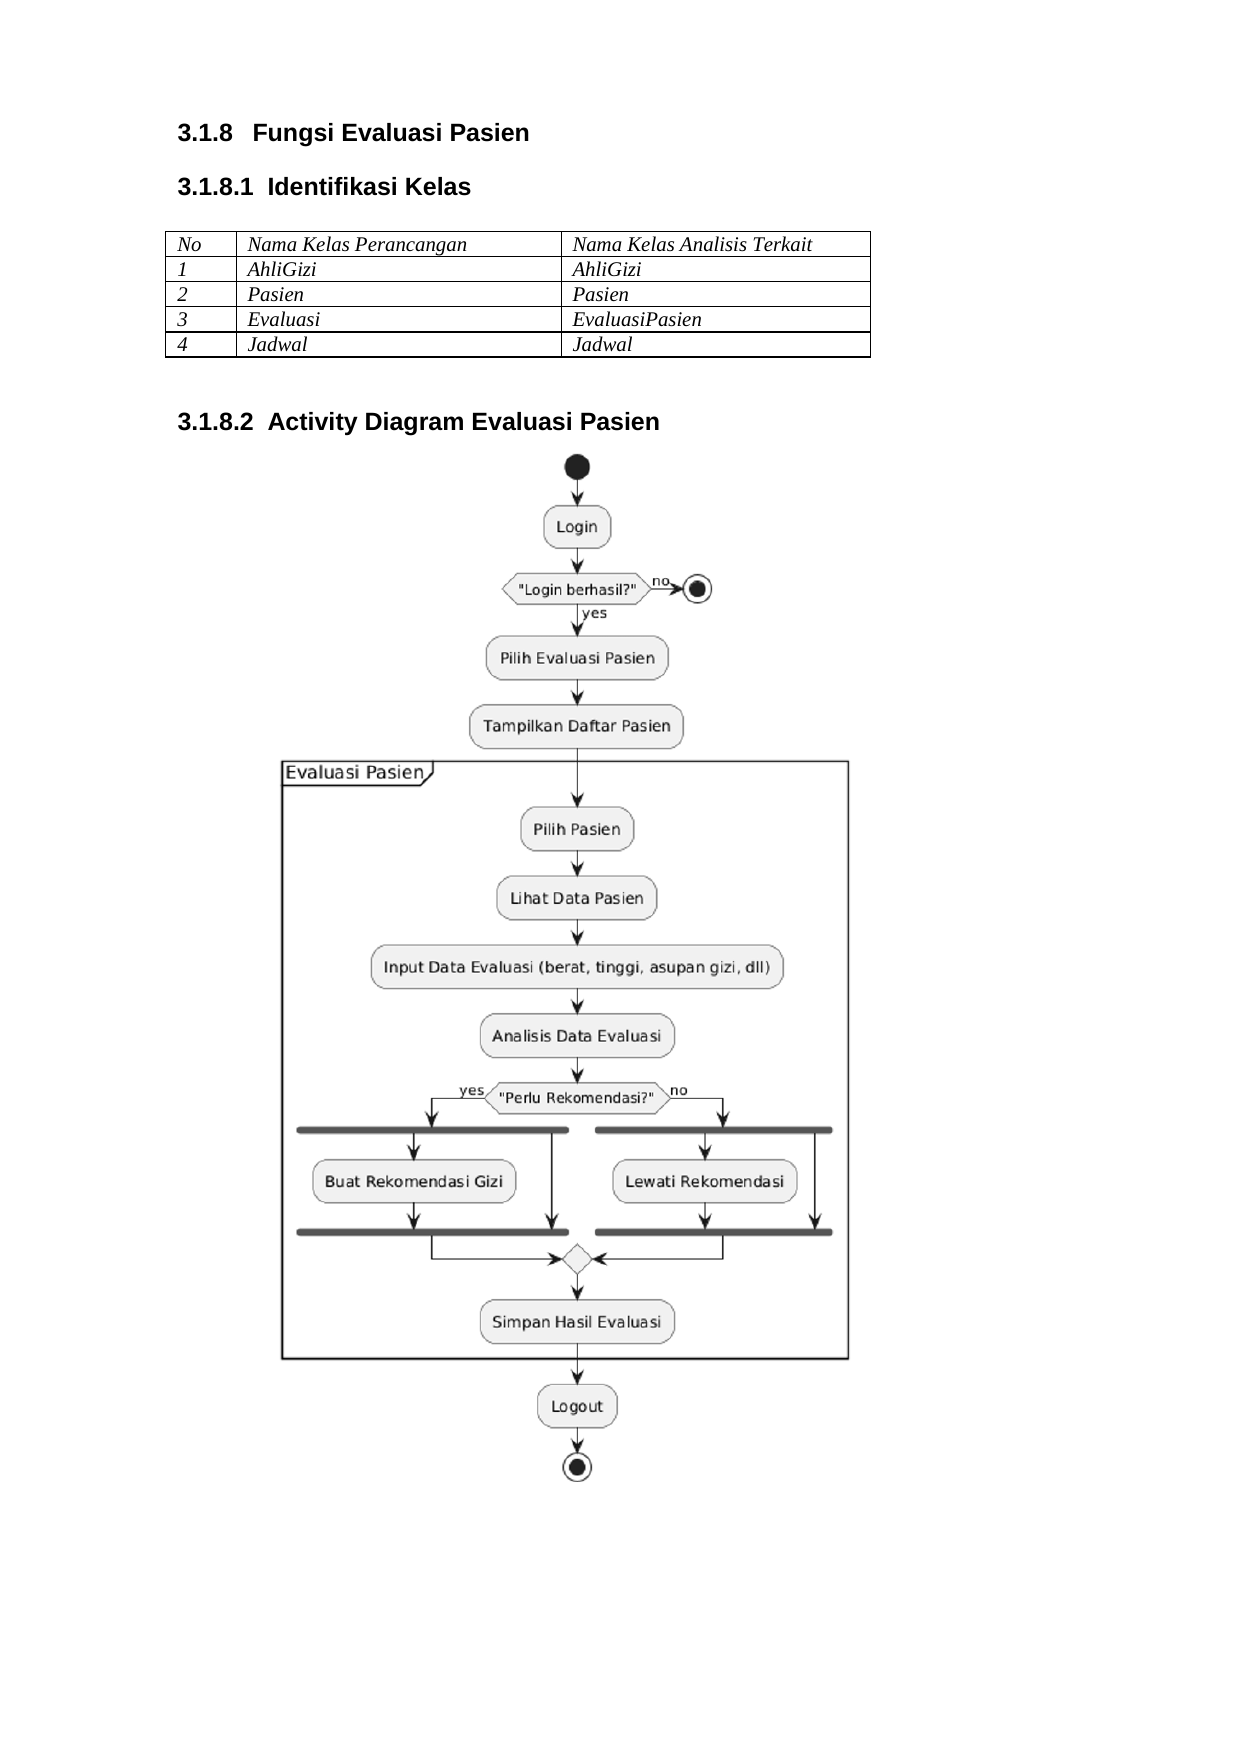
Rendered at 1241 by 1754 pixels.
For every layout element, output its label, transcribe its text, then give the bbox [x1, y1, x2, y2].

subtitle Activity Diagram Evaluasi Pasien [177, 407, 1122, 435]
table_cell Pasien [562, 282, 870, 306]
subtitle Fungsi Evaluasi Pasien [177, 118, 1122, 147]
table_cell EvaluasiPasien [562, 307, 870, 331]
table_cell 2 [166, 282, 236, 306]
table_cell Jadwal [562, 333, 870, 356]
table_cell AhliGizi [237, 257, 561, 281]
table_header Nama Kelas Perancangan [237, 232, 561, 256]
table_cell 3 [166, 307, 236, 331]
table_cell Jadwal [237, 333, 561, 356]
table_cell 4 [166, 333, 236, 356]
subtitle Identifikasi Kelas [177, 172, 1122, 201]
table_cell Pasien [237, 282, 561, 306]
picture [267, 441, 860, 1493]
table_cell AhliGizi [562, 257, 870, 281]
table_header Nama Kelas Analisis Terkait [562, 232, 870, 256]
table_cell 1 [166, 257, 236, 281]
table_cell Evaluasi [237, 307, 561, 331]
table_header No [166, 232, 236, 256]
